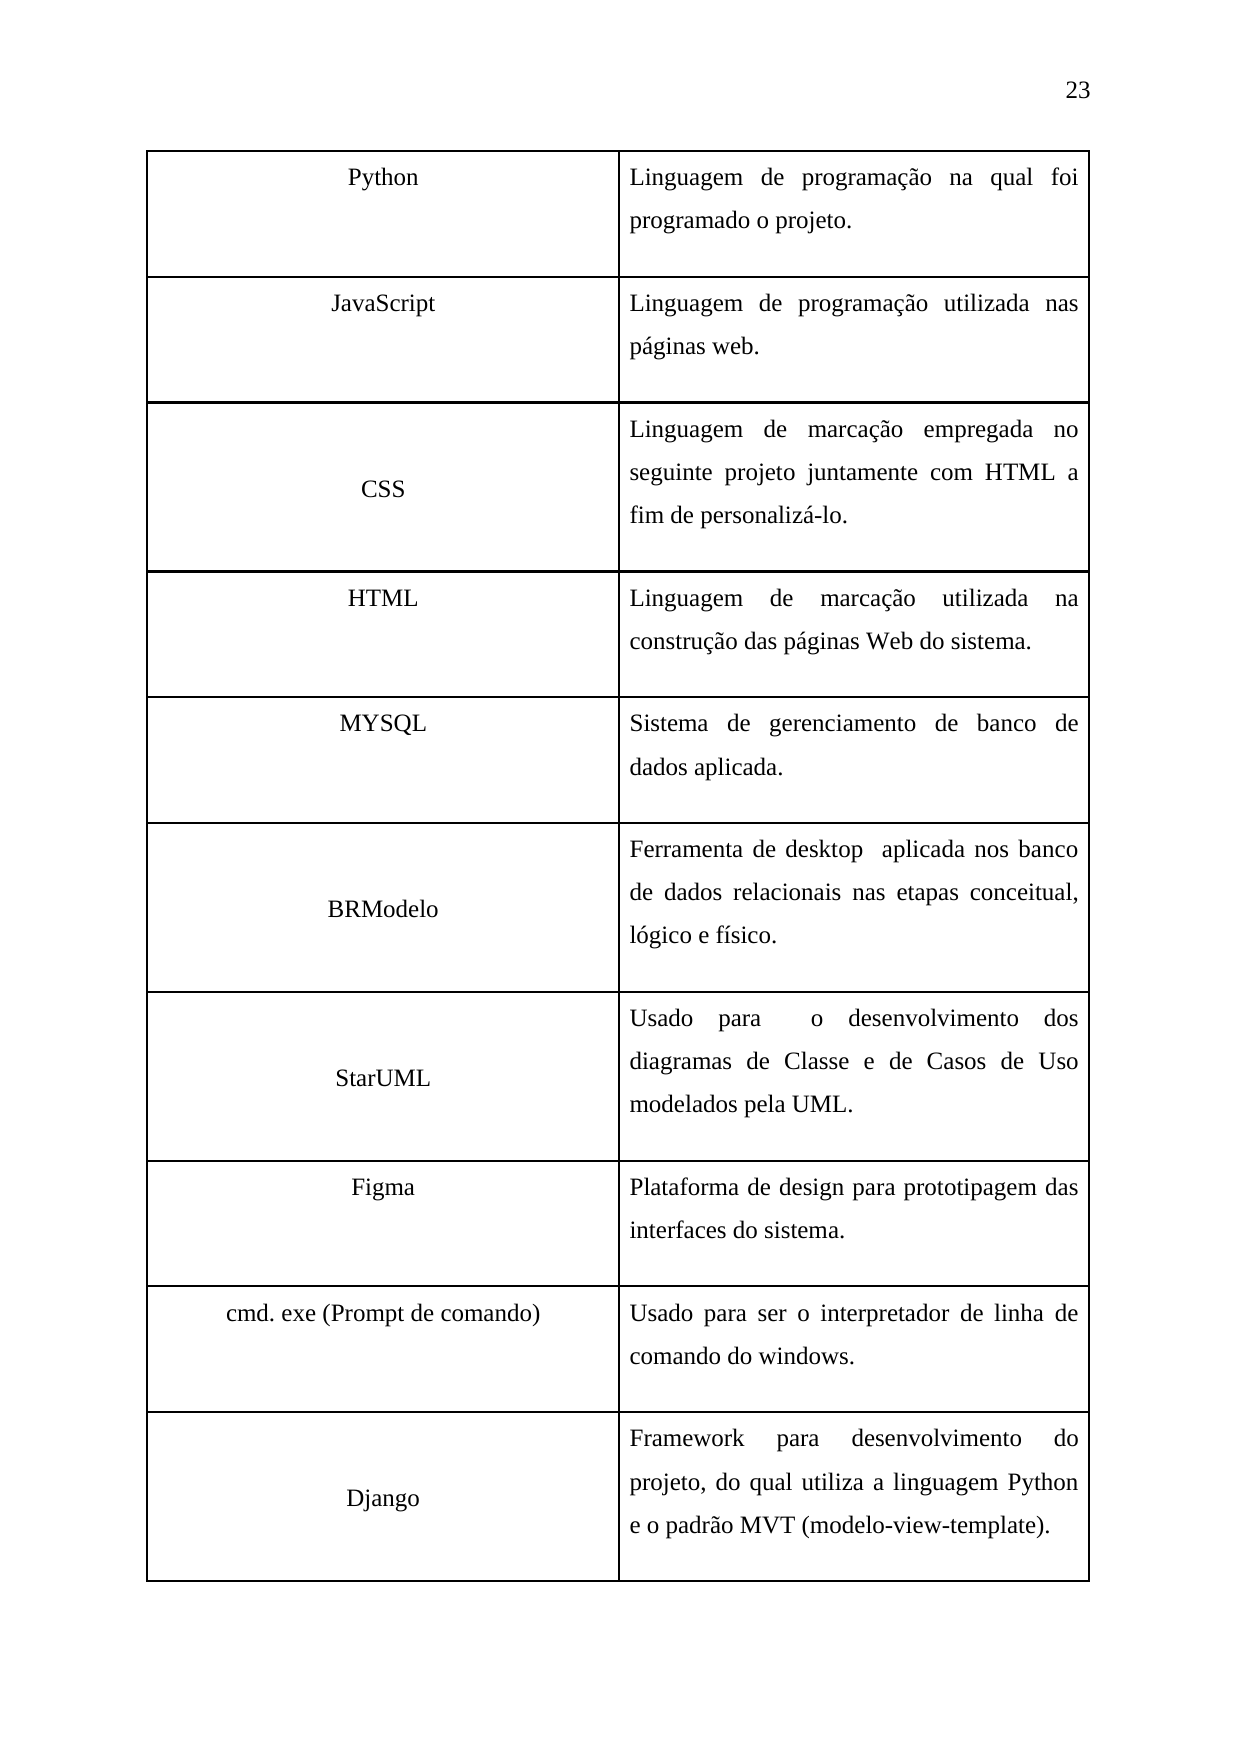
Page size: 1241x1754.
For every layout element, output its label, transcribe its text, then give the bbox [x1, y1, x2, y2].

table_cell Linguagem de programação utilizada nas páginas web. [620, 278, 1088, 401]
table_cell BRModelo [148, 824, 618, 991]
table_cell HTML [148, 573, 618, 696]
table_cell Python [148, 152, 618, 276]
table_cell JavaScript [148, 278, 618, 401]
table_cell StarUML [148, 993, 618, 1159]
table_cell Plataforma de design para prototipagem das interfaces do sistema. [620, 1162, 1088, 1285]
table_cell Framework para desenvolvimento do projeto, do qual utiliza a linguagem Python e o padrão MVT (modelo-view-template). [620, 1413, 1088, 1580]
table_cell Linguagem de programação na qual foi programado o projeto. [620, 152, 1088, 276]
table_cell MYSQL [148, 698, 618, 822]
table_cell Figma [148, 1162, 618, 1285]
table_cell CSS [148, 404, 618, 570]
table_cell Sistema de gerenciamento de banco de dados aplicada. [620, 698, 1088, 822]
table_cell Linguagem de marcação empregada no seguinte projeto juntamente com HTML a fim de personalizá-lo. [620, 404, 1088, 570]
table_cell Linguagem de marcação utilizada na construção das páginas Web do sistema. [620, 573, 1088, 696]
table_cell Ferramenta de desktop aplicada nos banco de dados relacionais nas etapas conceitual, lógico e físico. [620, 824, 1088, 991]
table_cell Django [148, 1413, 618, 1580]
table_cell Usado para ser o interpretador de linha de comando do windows. [620, 1287, 1088, 1411]
table_cell cmd. exe (Prompt de comando) [148, 1287, 618, 1411]
table_cell Usado para o desenvolvimento dos diagramas de Classe e de Casos de Uso modelados pela UML. [620, 993, 1088, 1159]
